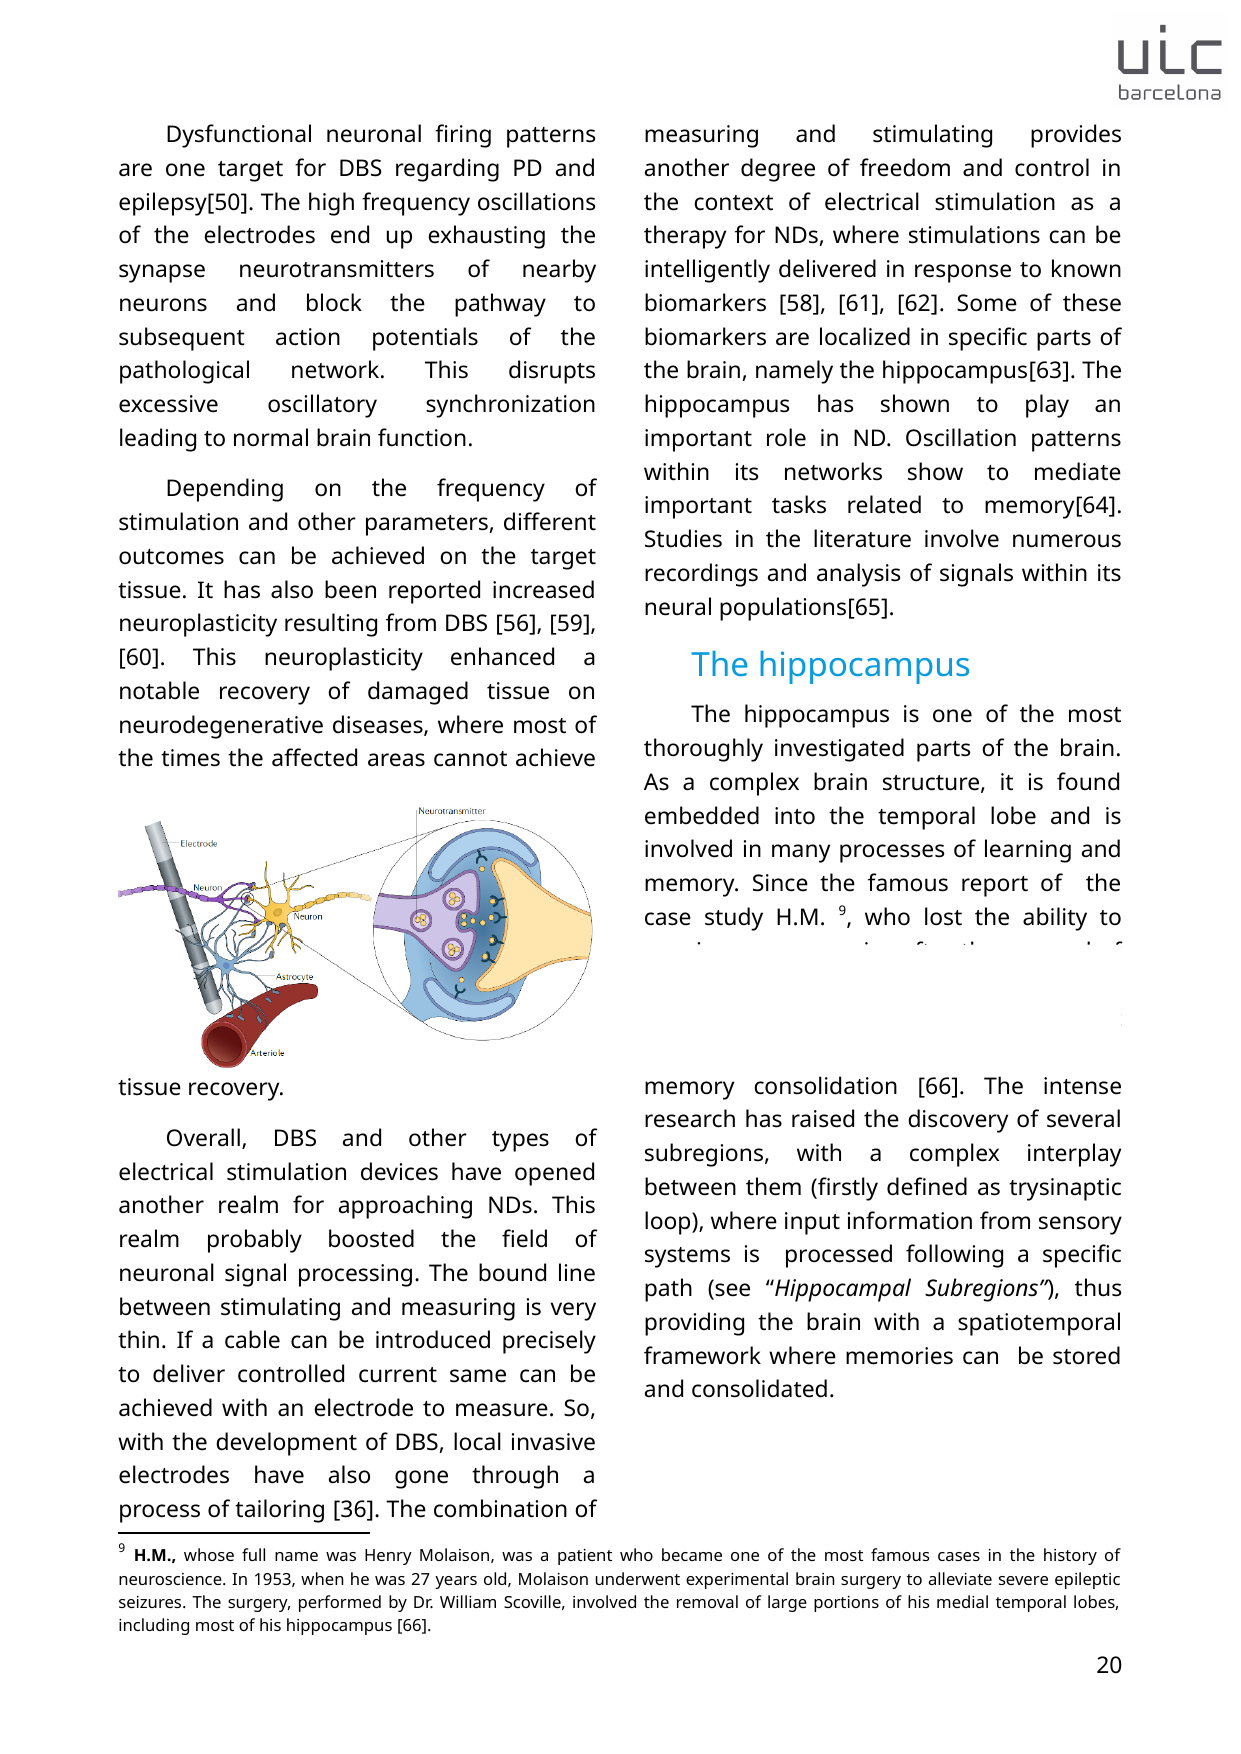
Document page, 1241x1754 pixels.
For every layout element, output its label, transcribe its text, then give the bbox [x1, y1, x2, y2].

subtitle The hippocampus [644, 641, 1122, 686]
picture [1110, 11, 1229, 110]
text The hippocampus is one of the most thoroughly investigated parts of the brain. As a complex brain structure, it is found embedded into the temporal lobe and is involved in many processes of learning and memory. Since the famous report of the case study H.M. , who lost the ability to acquire new memories after the removal of the hippocampus in a desperate approach to suppress invalidating epileptic seizures, it has been posed at the center of research in memory consolidation . The intense research has raised the discovery of several subregions, with a complex interplay between them (firstly defined as trysinaptic loop), where input information from sensory systems is processed following a specific path (see “Hippocampal Subregions”), thus providing the brain with a spatiotemporal framework where memories can be stored and consolidated. [644, 1077, 1122, 1404]
picture [118, 801, 597, 1072]
text Overall, DBS and other types of electrical stimulation devices have opened another realm for approaching NDs. This realm probably boosted the field of neuronal signal processing. The bound line between stimulating and measuring is very thin. If a cable can be introduced precisely to deliver controlled current same can be achieved with an electrode to measure. So, with the development of DBS, local invasive electrodes have also gone through a process of tailoring . The combination of measuring and stimulating provides another degree of freedom and control in the context of electrical stimulation as a therapy for NDs, where stimulations can be intelligently delivered in response to known biomarkers . Some of these biomarkers are localized in specific parts of the brain, namely the hippocampus. The hippocampus has shown to play an important role in ND. Oscillation patterns within its networks show to mediate important tasks related to memory. Studies in the literature involve numerous recordings and analysis of signals within its neural populations. [644, 118, 1122, 622]
text Dysfunctional neuronal firing patterns are one target for DBS regarding PD and epilepsy. The high frequency oscillations of the electrodes end up exhausting the synapse neurotransmitters of nearby neurons and block the pathway to subsequent action potentials of the pathological network. This disrupts excessive oscillatory synchronization leading to normal brain function. [118, 118, 596, 453]
text Overall, DBS and other types of electrical stimulation devices have opened another realm for approaching NDs. This realm probably boosted the field of neuronal signal processing. The bound line between stimulating and measuring is very thin. If a cable can be introduced precisely to deliver controlled current same can be achieved with an electrode to measure. So, with the development of DBS, local invasive electrodes have also gone through a process of tailoring . The combination of measuring and stimulating provides another degree of freedom and control in the context of electrical stimulation as a therapy for NDs, where stimulations can be intelligently delivered in response to known biomarkers . Some of these biomarkers are localized in specific parts of the brain, namely the hippocampus. The hippocampus has shown to play an important role in ND. Oscillation patterns within its networks show to mediate important tasks related to memory. Studies in the literature involve numerous recordings and analysis of signals within its neural populations. [118, 1122, 596, 1524]
text Depending on the frequency of stimulation and other parameters, different outcomes can be achieved on the target tissue. It has also been reported increased neuroplasticity resulting from DBS . This neuroplasticity enhanced a notable recovery of damaged tissue on neurodegenerative diseases, where most of the times the affected areas cannot achieve tissue recovery. [118, 472, 596, 801]
text The hippocampus is one of the most thoroughly investigated parts of the brain. As a complex brain structure, it is found embedded into the temporal lobe and is involved in many processes of learning and memory. Since the famous report of the case study H.M. , who lost the ability to acquire new memories after the removal of the hippocampus in a desperate approach to suppress invalidating epileptic seizures, it has been posed at the center of research in memory consolidation . The intense research has raised the discovery of several subregions, with a complex interplay between them (firstly defined as trysinaptic loop), where input information from sensory systems is processed following a specific path (see “Hippocampal Subregions”), thus providing the brain with a spatiotemporal framework where memories can be stored and consolidated. [644, 698, 1122, 944]
